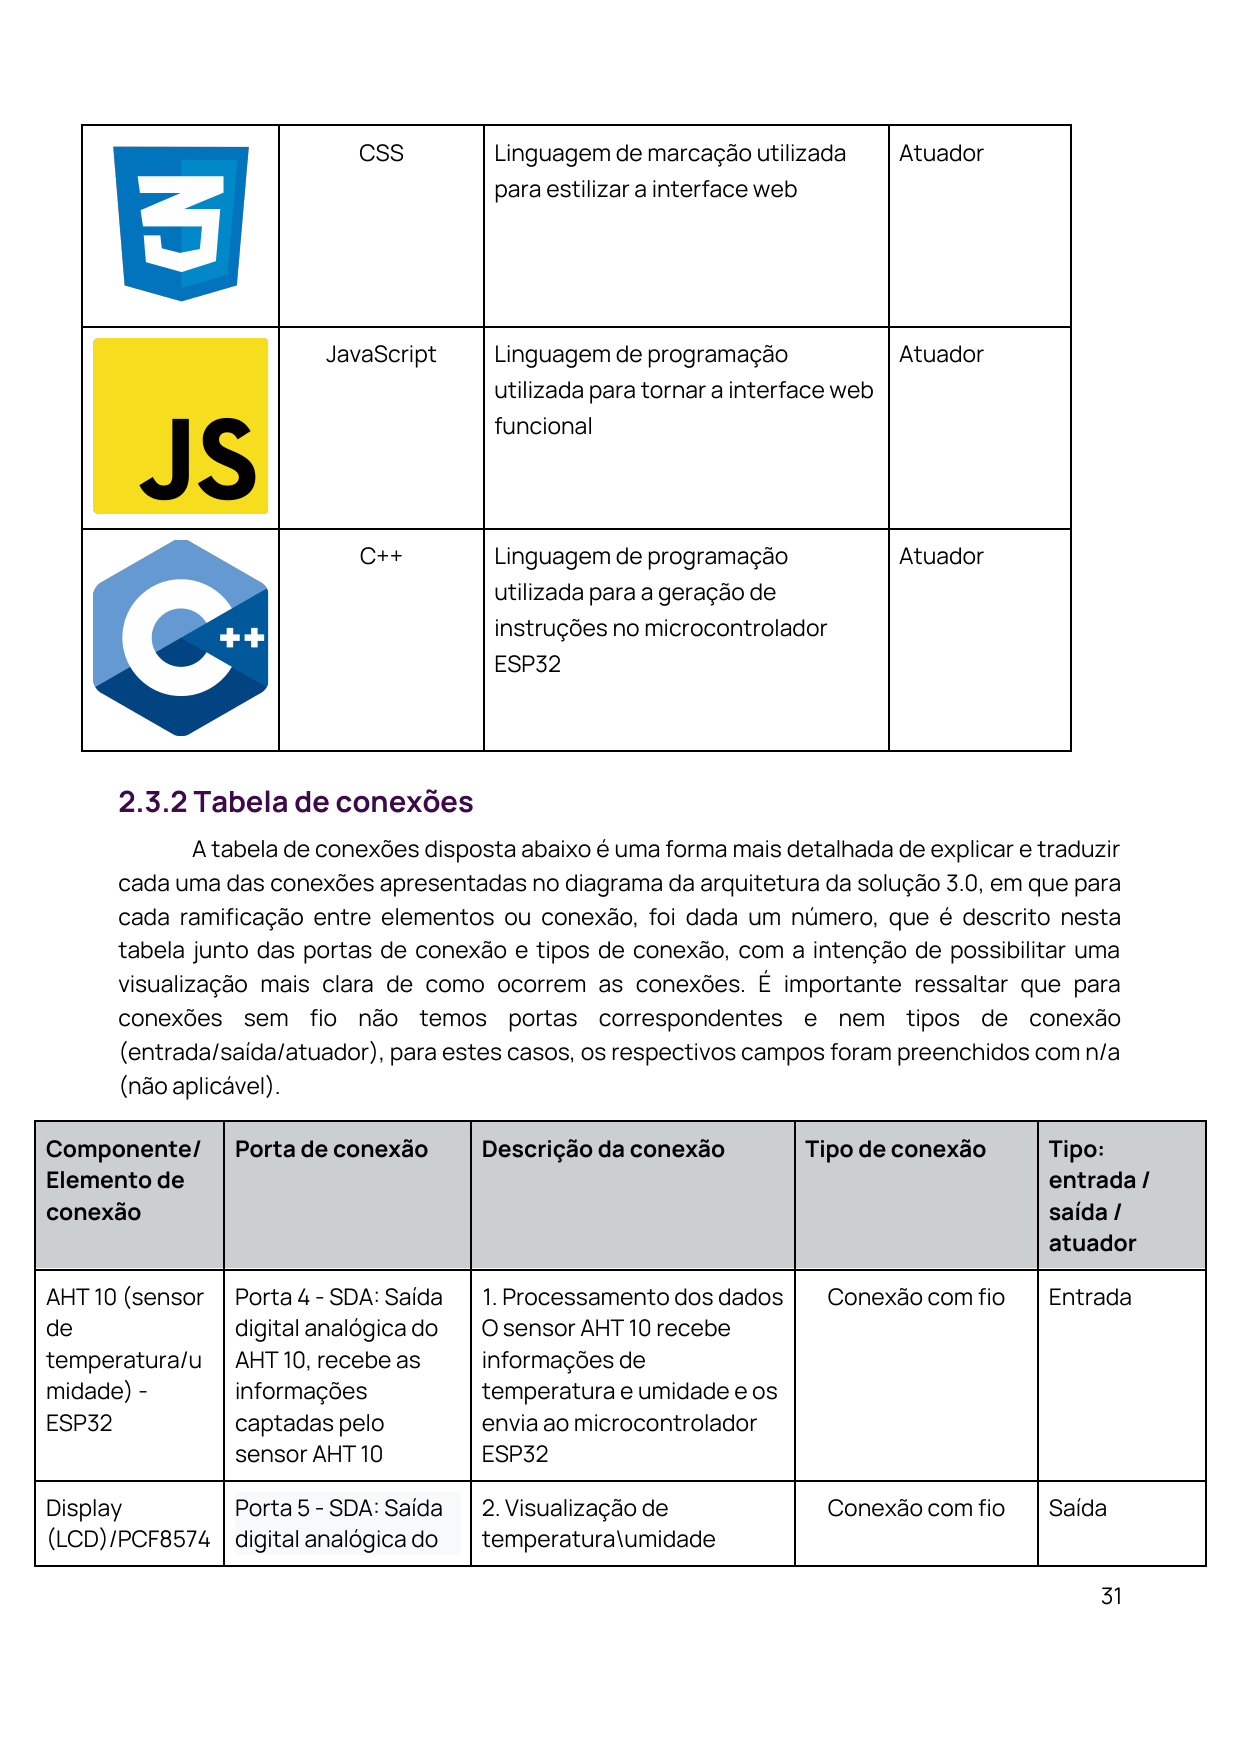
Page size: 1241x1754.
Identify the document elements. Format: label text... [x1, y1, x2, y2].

table_cell Atuador [890, 530, 1070, 750]
table_cell [83, 328, 278, 527]
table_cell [472, 1482, 794, 1565]
table_cell Linguagem de marcação utilizada para estilizar a interface web [485, 126, 888, 326]
table_cell Linguagem de programação utilizada para a geração de instruções no microcontrolador ESP32 [485, 530, 888, 750]
table_cell [83, 530, 278, 750]
table_cell 1. Processamento dos dados O sensor AHT 10 recebe informações de temperatura e umidade e os envia ao microcontrolador ESP32 [472, 1271, 794, 1479]
table_cell AHT 10 (sensor de temperatura/umidade) - ESP32 [36, 1271, 223, 1479]
picture [93, 540, 269, 736]
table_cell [36, 1482, 223, 1565]
table_cell Porta 4 - SDA: Saída digital analógica do AHT 10, recebe as informações captadas pelo sensor AHT 10 [225, 1271, 470, 1479]
table_cell Conexão com fio [796, 1271, 1037, 1479]
table_header Tipo de conexão [796, 1122, 1037, 1268]
table_cell CSS [280, 126, 483, 326]
text A tabela de conexões disposta abaixo é uma forma mais detalhada de explicar e traduzir cada uma das conexões apresentadas no diagrama da arquitetura da solução 3.0, em que para cada ramificação entre elementos ou conexão, foi dada um número, que é descrito nesta tabela junto das portas de conexão e tipos de conexão, com a intenção de possibilitar uma visualização mais clara de como ocorrem as conexões. É importante ressaltar que para conexões sem fio não temos portas correspondentes e nem tipos de conexão (entrada/saída/atuador), para estes casos, os respectivos campos foram preenchidos com n/a (não aplicável). [118, 833, 1122, 1101]
table_header Porta de conexão [225, 1122, 470, 1268]
table_cell C++ [280, 530, 483, 750]
table_cell Atuador [890, 328, 1070, 527]
picture [93, 338, 269, 514]
table_cell Saída [1039, 1482, 1205, 1565]
table_header Componente/Elemento de conexão [36, 1122, 223, 1268]
table_cell Linguagem de programação utilizada para tornar a interface web funcional [485, 328, 888, 527]
table_cell Entrada [1039, 1271, 1205, 1479]
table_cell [225, 1482, 470, 1565]
table_cell [83, 126, 278, 326]
table_header Tipo: entrada / saída / atuador [1039, 1122, 1205, 1268]
table_cell JavaScript [280, 328, 483, 527]
table_header Descrição da conexão [472, 1122, 794, 1268]
picture [93, 136, 269, 312]
table_cell Atuador [890, 126, 1070, 326]
table_cell Conexão com fio [796, 1482, 1037, 1565]
text 2.3.2 Tabela de conexões [118, 781, 1122, 821]
